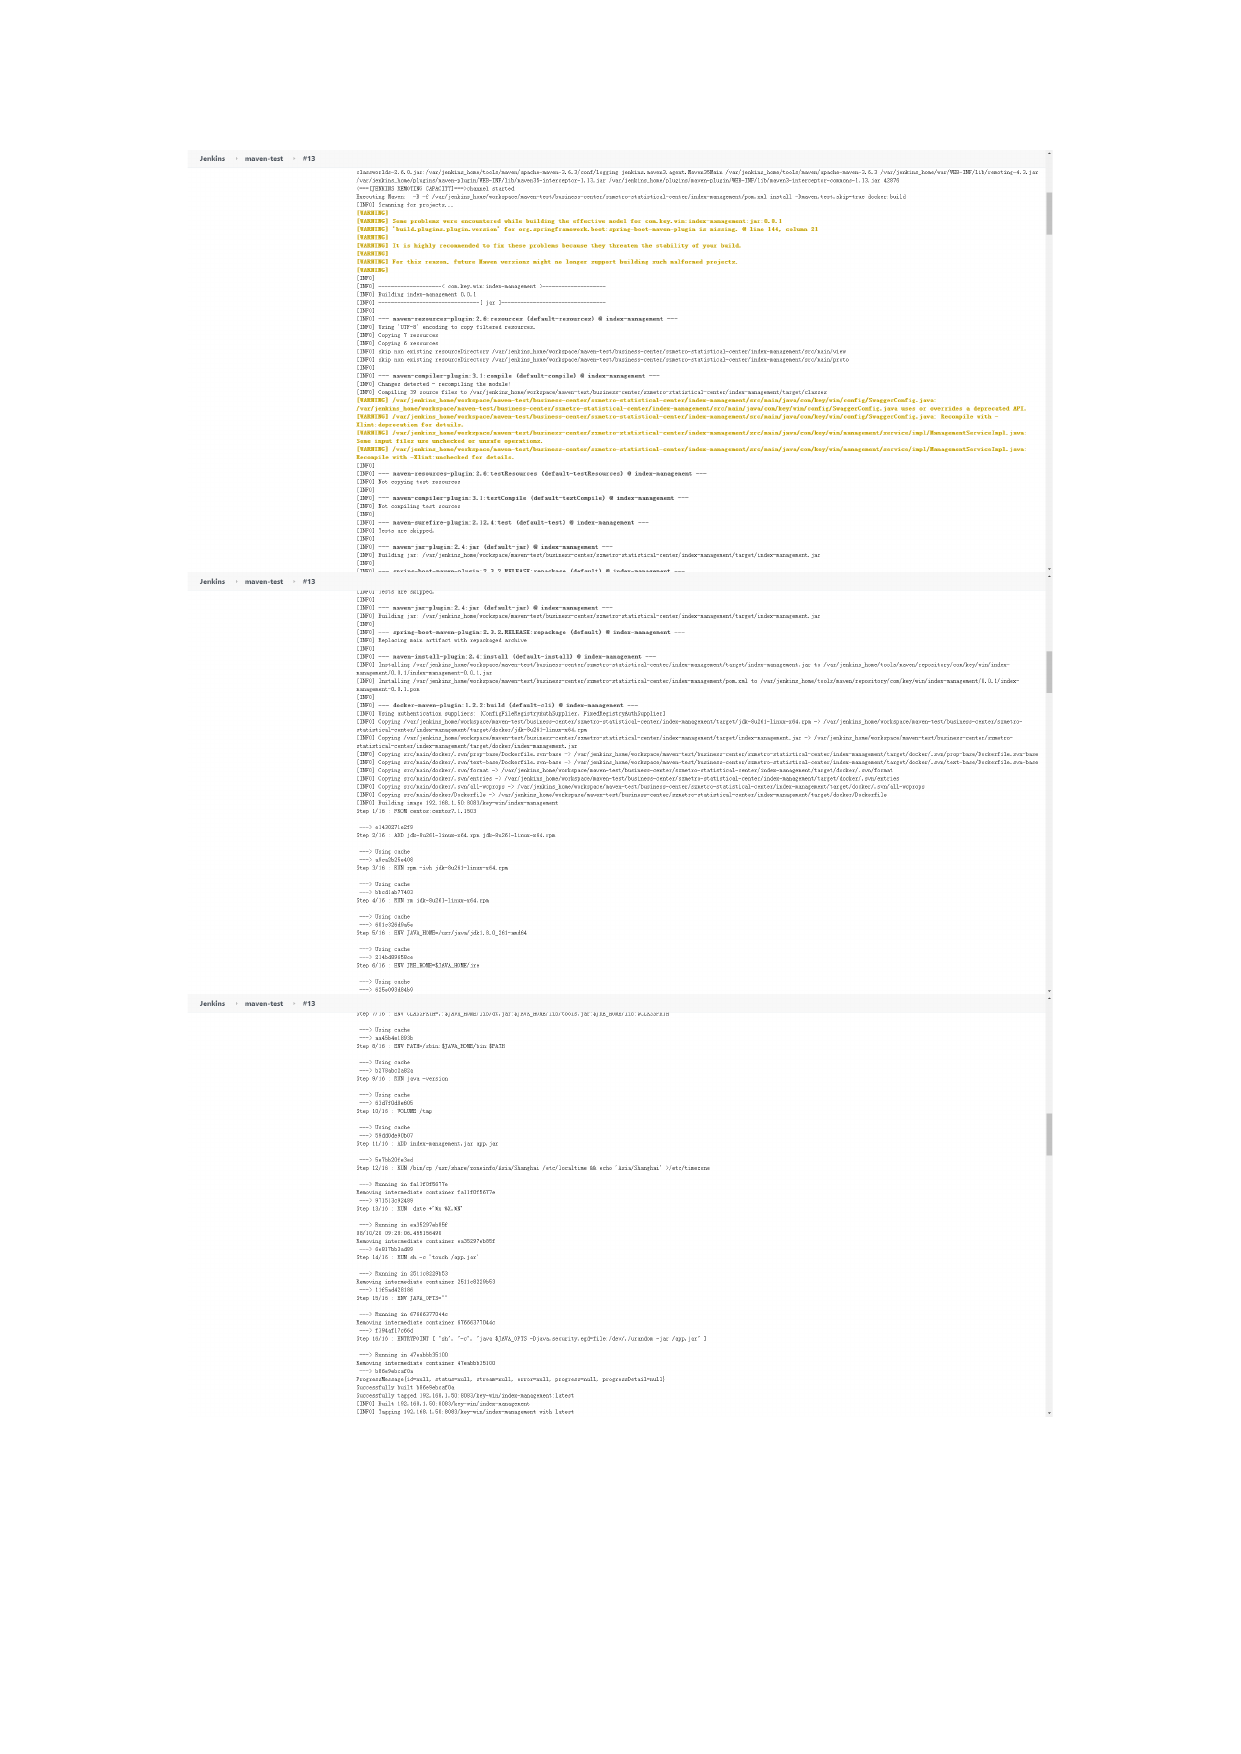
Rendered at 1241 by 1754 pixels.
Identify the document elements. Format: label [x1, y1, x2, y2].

picture [187, 150, 1053, 1417]
